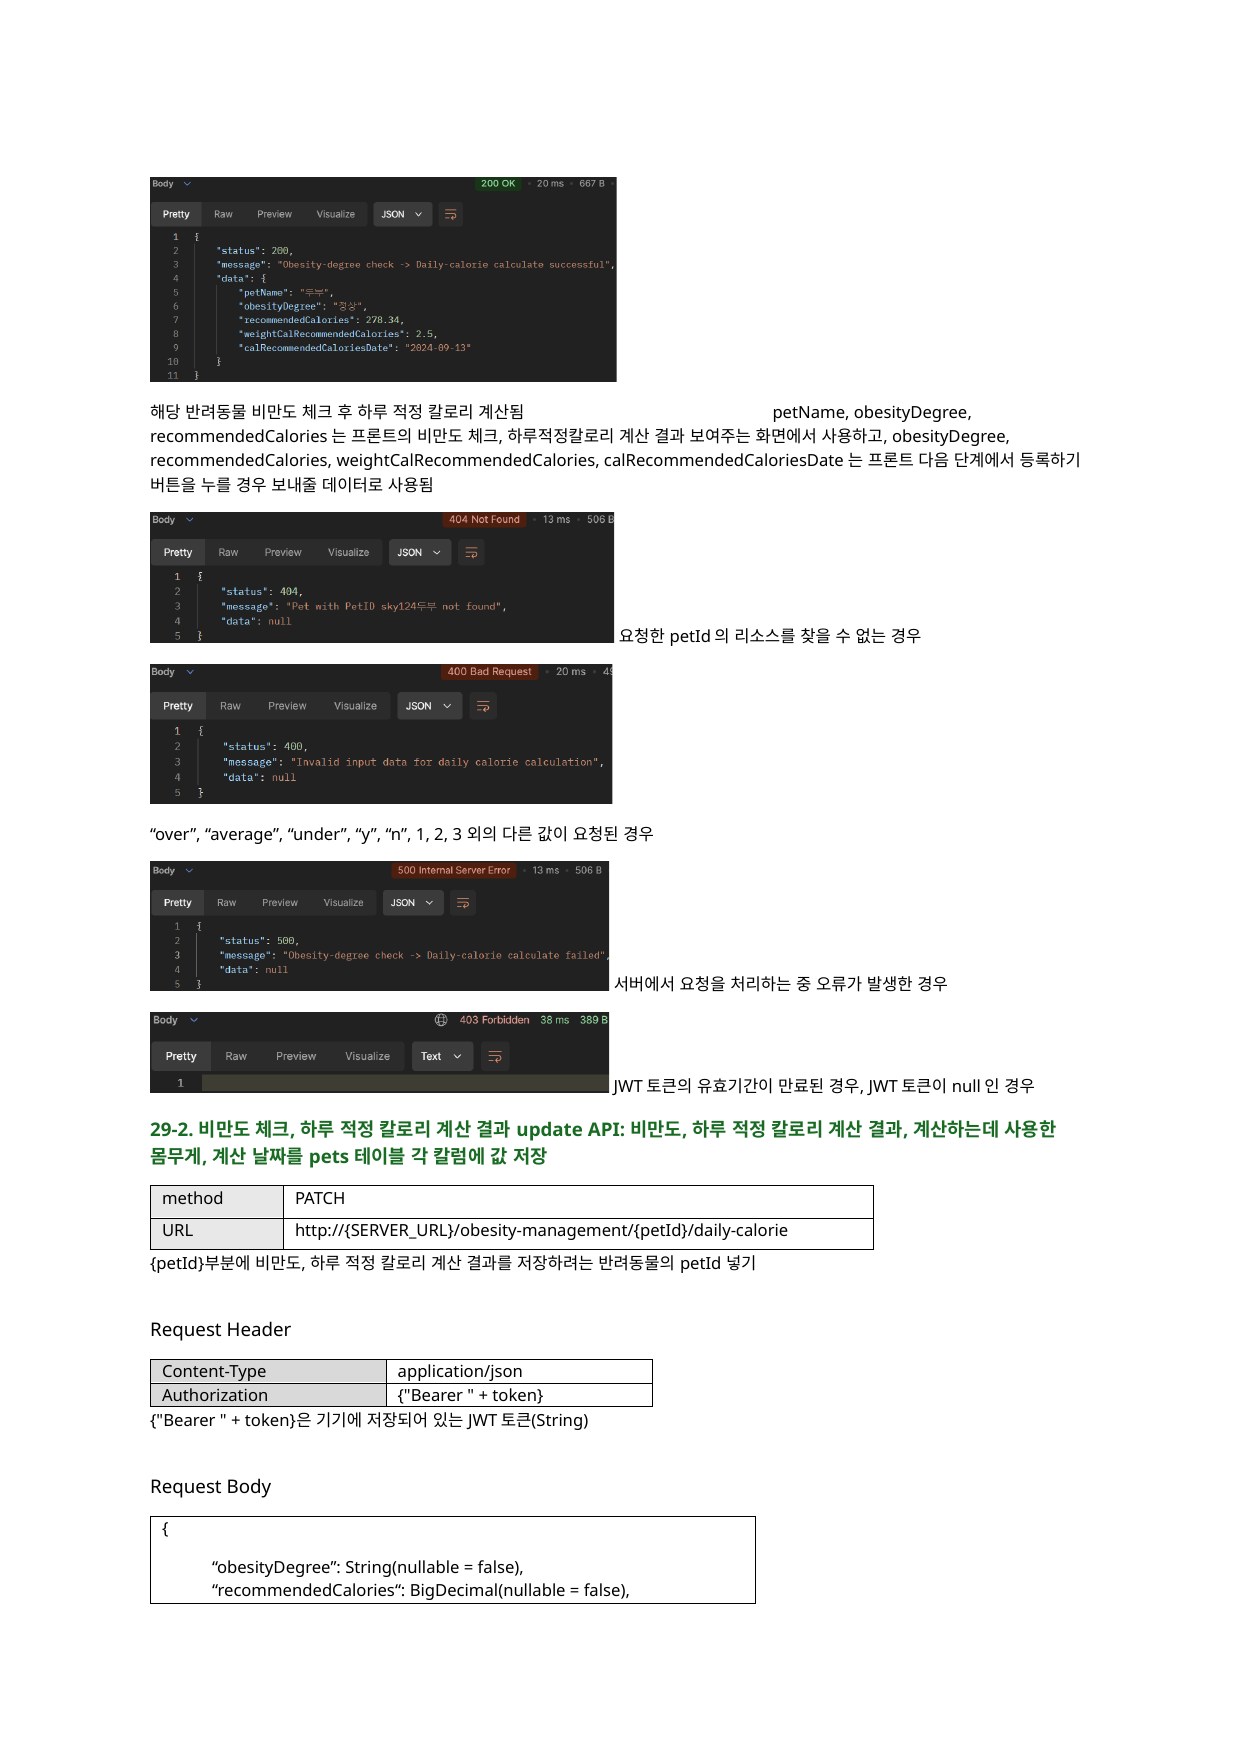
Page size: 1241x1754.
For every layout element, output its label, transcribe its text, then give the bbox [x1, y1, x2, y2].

table_header application/json [387, 1360, 652, 1382]
picture [150, 177, 617, 382]
table_cell URL [151, 1219, 283, 1249]
picture [150, 1012, 610, 1093]
picture [150, 512, 615, 643]
text Request Body [150, 1473, 1090, 1499]
table_header PATCH [284, 1186, 873, 1217]
text Request Header [150, 1317, 1090, 1342]
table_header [151, 1517, 755, 1603]
picture [150, 861, 610, 991]
table_header method [151, 1186, 283, 1217]
table_cell http://{SERVER_URL}/obesity-management/{petId}/daily-calorie [284, 1219, 873, 1249]
text {"Bearer " + token}은 기기에 저장되어 있는 JWT토큰(String) [150, 1407, 1090, 1432]
table_cell {"Bearer " + token} [387, 1384, 652, 1406]
table_cell Authorization [151, 1384, 386, 1406]
text 해당 반려동물 비만도 체크 후 하루 적정 칼로리 계산됨 petName, obesityDegree, recommendedCalories는 프론트의 비만도 체크, 하루적정칼로리 계산 결과 보여주는 화면에서 사용하고, obesityDegree, recommendedCalories, weightCalRecommendedCalories, calRecommendedCaloriesDate는 프론트 다음 단계에서 등록하기 버튼을 누를 경우 보내줄 데이터로 사용됨 [150, 399, 1090, 496]
text 29-2. 비만도 체크, 하루 적정 칼로리 계산 결과 update API: 비만도, 하루 적정 칼로리 계산 결과, 계산하는데 사용한 몸무게, 계산 날짜를 pets 테이블 각 칼럼에 값 저장 [150, 1114, 1090, 1169]
text “over”, “average”, “under”, “y”, “n”, 1, 2, 3 외의 다른 값이 요청된 경우 [150, 821, 1090, 845]
table_header Content-Type [151, 1360, 386, 1382]
text {petId}부분에 비만도, 하루 적정 칼로리 계산 결과를 저장하려는 반려동물의 petId 넣기 [150, 1250, 1090, 1275]
picture [150, 664, 613, 804]
